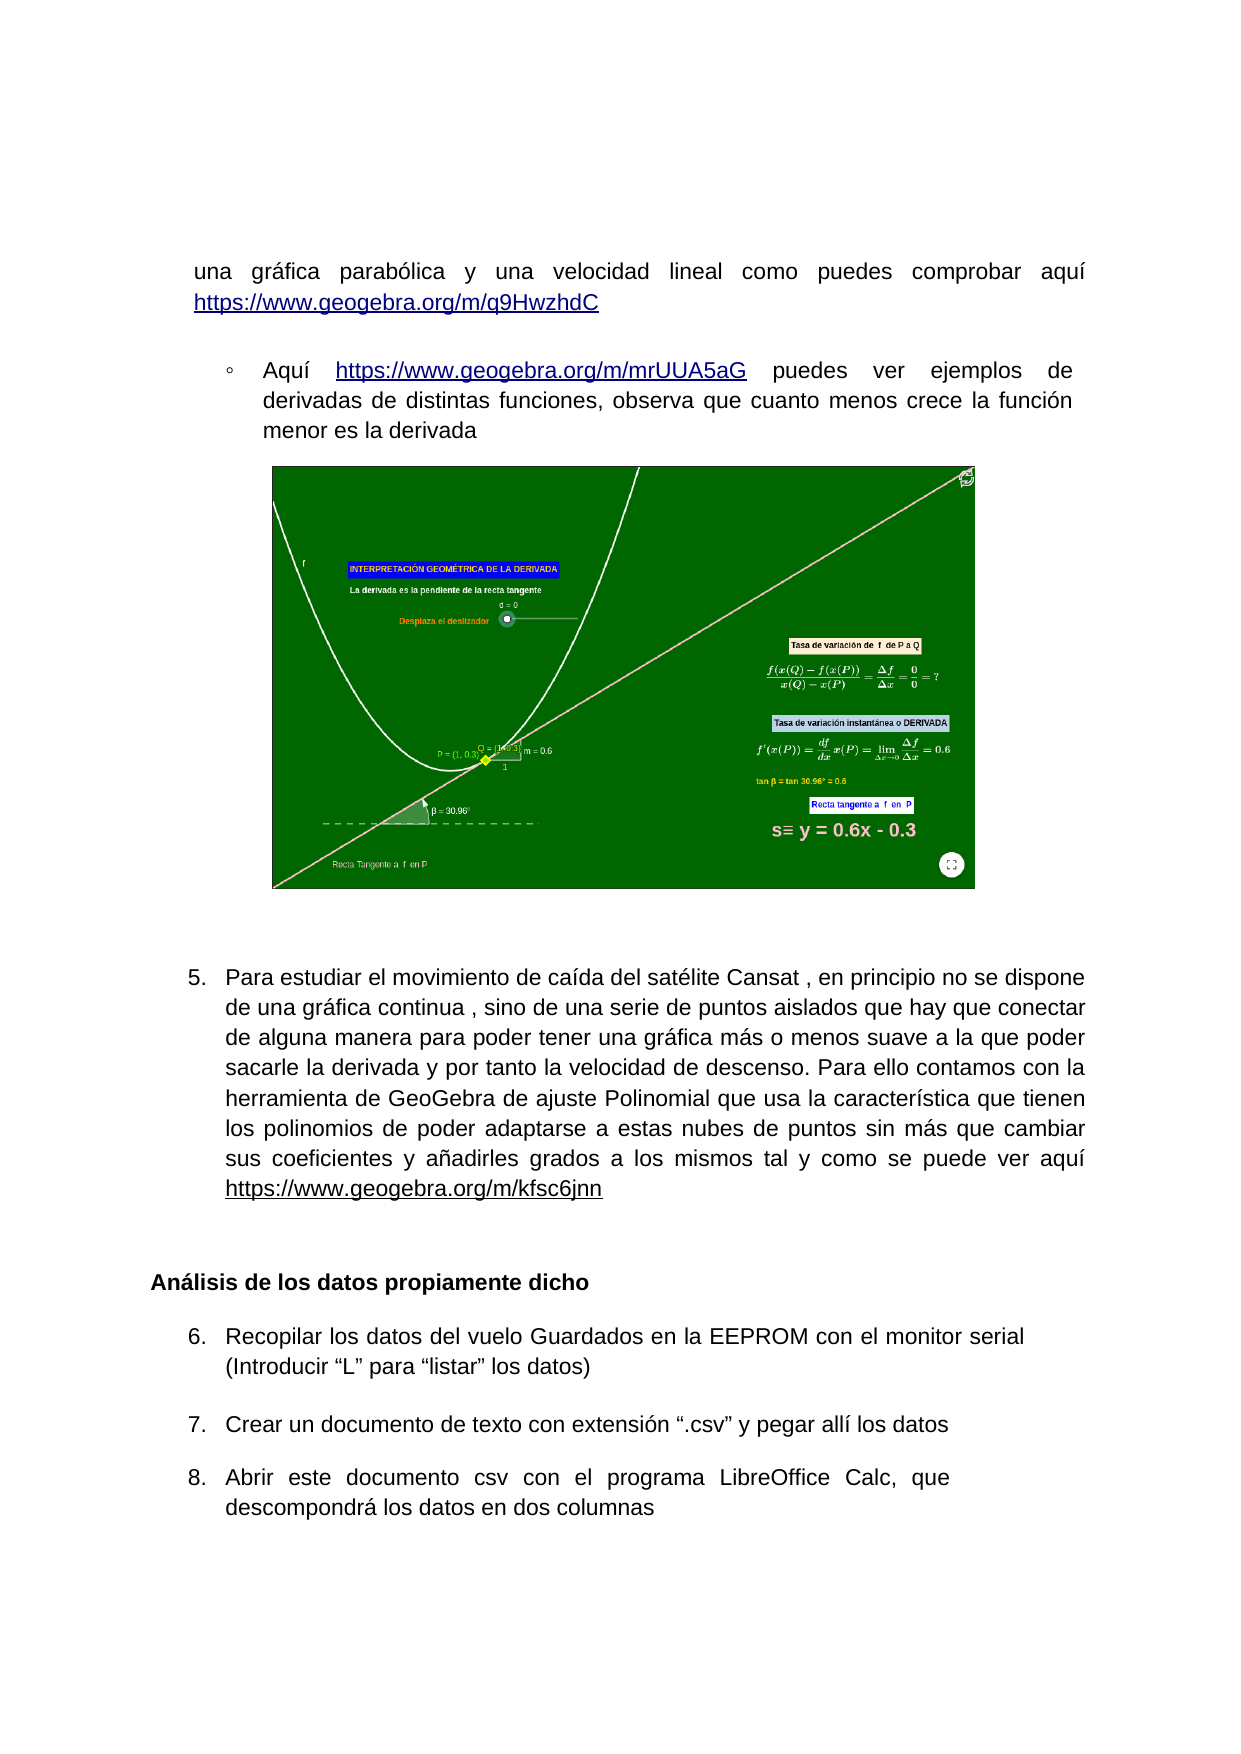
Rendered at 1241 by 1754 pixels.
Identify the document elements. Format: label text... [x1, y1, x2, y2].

subtitle Análisis de los datos propiamente dicho [150, 1269, 1194, 1296]
list Crear un documento de texto con extensión “.csv” y pegar allí los datos [188, 1411, 1194, 1437]
list Para estudiar el movimiento de caída del satélite Cansat , en principio no se dispone de una gráfica continua , sino de una serie de puntos aislados que hay que conectar de alguna manera para poder tener una gráfica más o menos suave a la que poder sacarle la derivada y por tanto la velocidad de descenso. Para ello contamos con la herramienta de GeoGebra de ajuste Polinomial que usa la característica que tienen los polinomios de poder adaptarse a estas nubes de puntos sin más que cambiar sus coeficientes y añadirles grados a los mismos tal y como se puede ver aquí https://www.geogebra.org/m/kfsc6jnn [188, 964, 1086, 1201]
text una gráfica parabólica y una velocidad lineal como puedes comprobar aquí https://www.geogebra.org/m/q9HwzhdC [194, 258, 1086, 315]
list Aquí https://www.geogebra.org/m/mrUUA5aG puedes ver ejemplos de derivadas de distintas funciones, observa que cuanto menos crece la función menor es la derivada [225, 355, 1073, 444]
list Abrir este documento csv con el programa LibreOffice Calc, que descompondrá los datos en dos columnas [188, 1463, 951, 1520]
list Recopilar los datos del vuelo Guardados en la EEPROM con el monitor serial (Introducir “L” para “listar” los datos) [188, 1323, 1026, 1379]
picture [272, 466, 975, 889]
